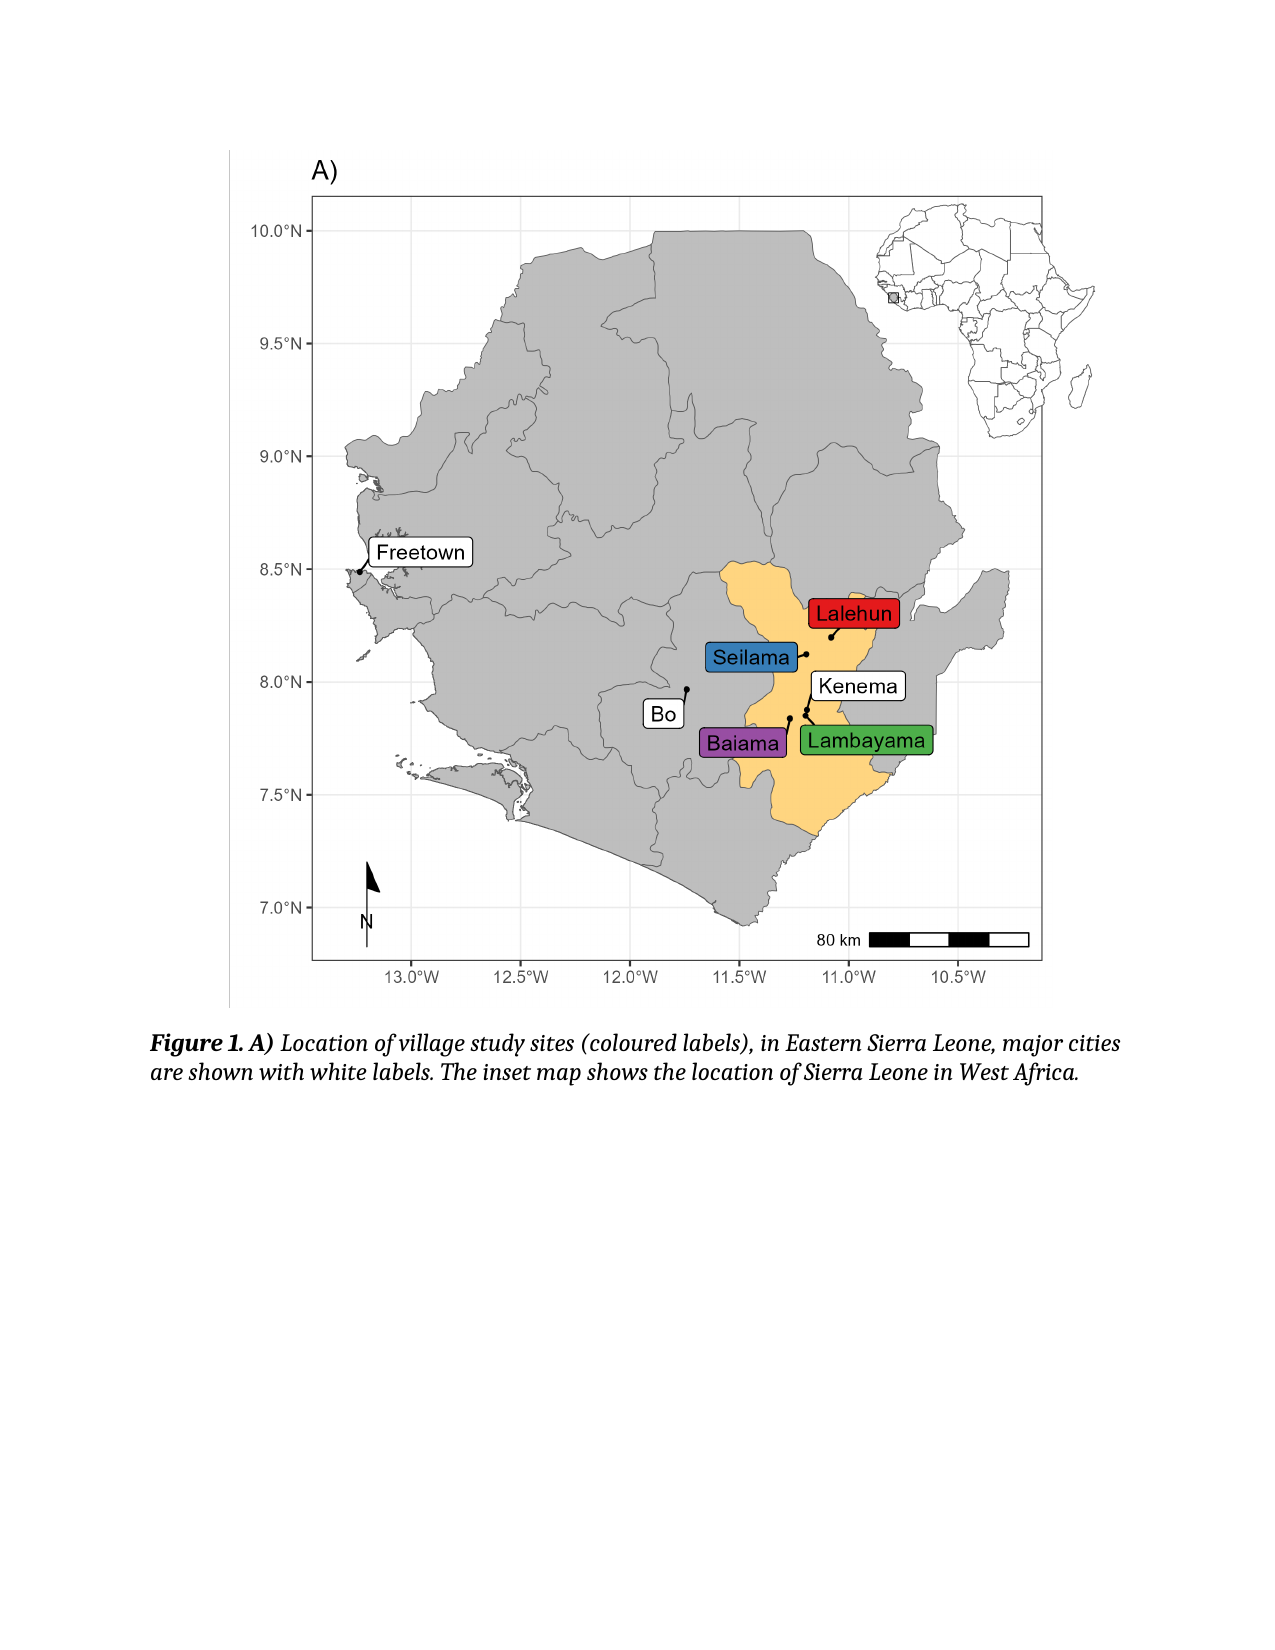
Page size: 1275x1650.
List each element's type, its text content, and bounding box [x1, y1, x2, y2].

picture [150, 150, 1132, 1008]
text Figure 1. A) Location of village study sites (coloured labels), in Eastern Sierra Leone, major cities are shown with white labels. The inset map shows the location of Sierra Leone in West Africa. [150, 1029, 1125, 1086]
